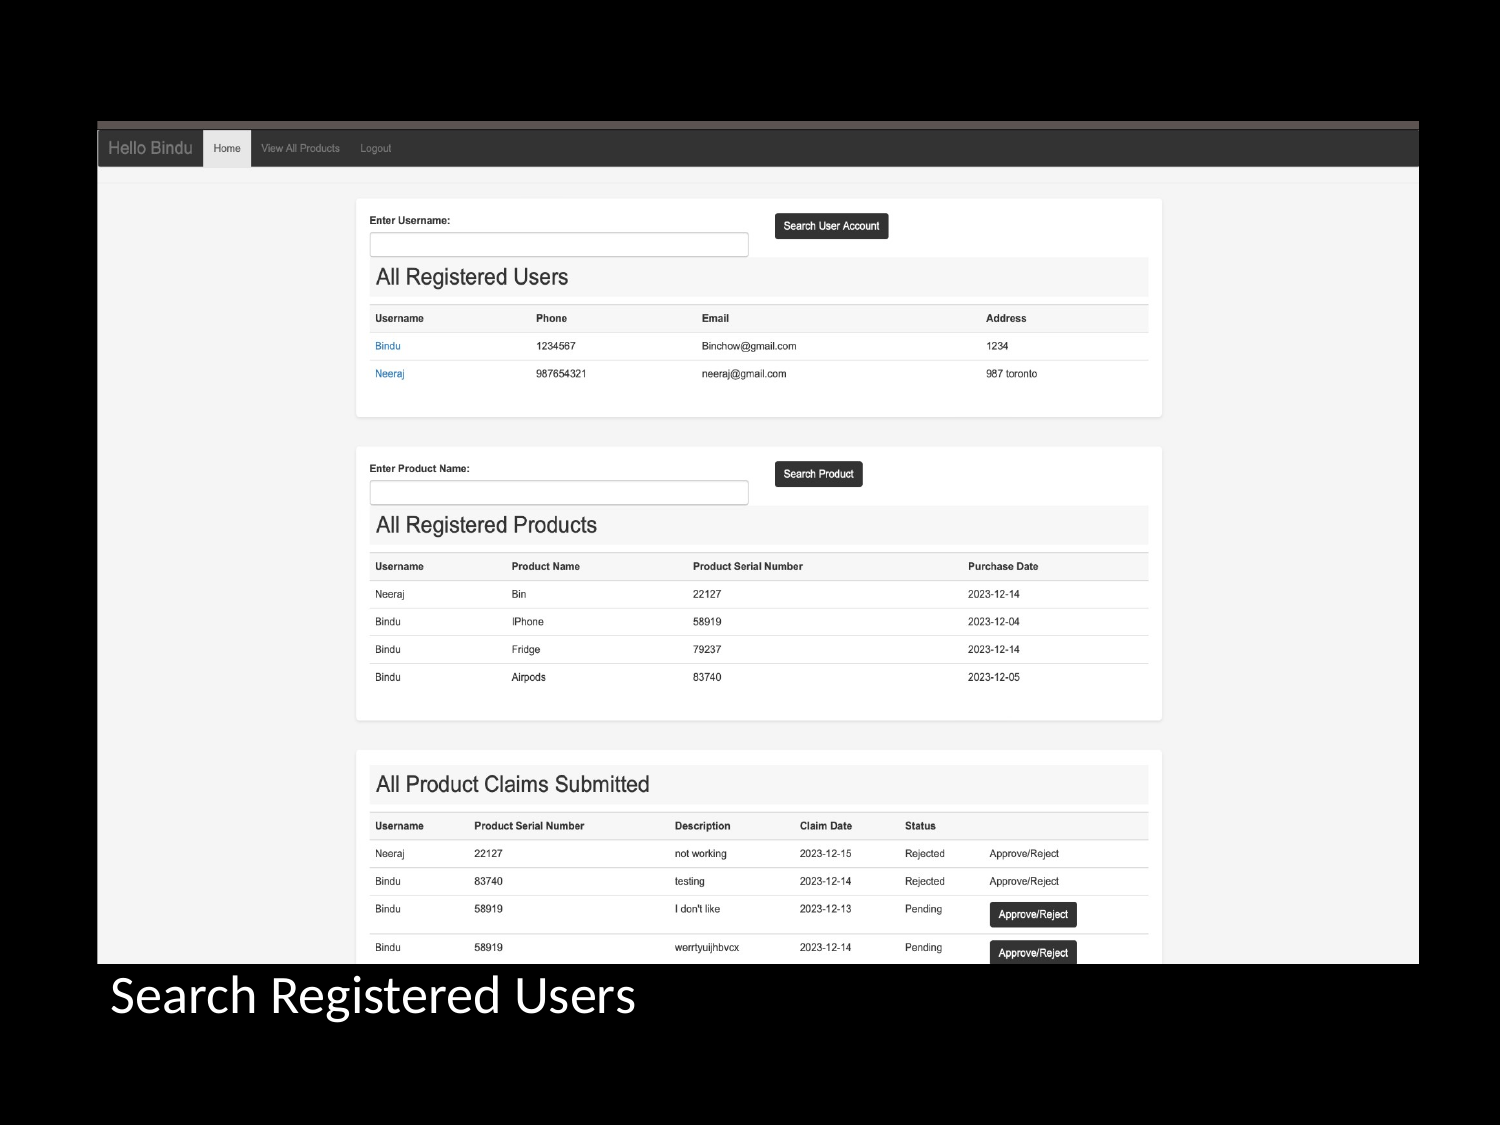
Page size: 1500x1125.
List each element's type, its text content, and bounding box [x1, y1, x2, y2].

picture [97, 121, 1419, 964]
text Search Registered Users [111, 966, 1397, 1025]
